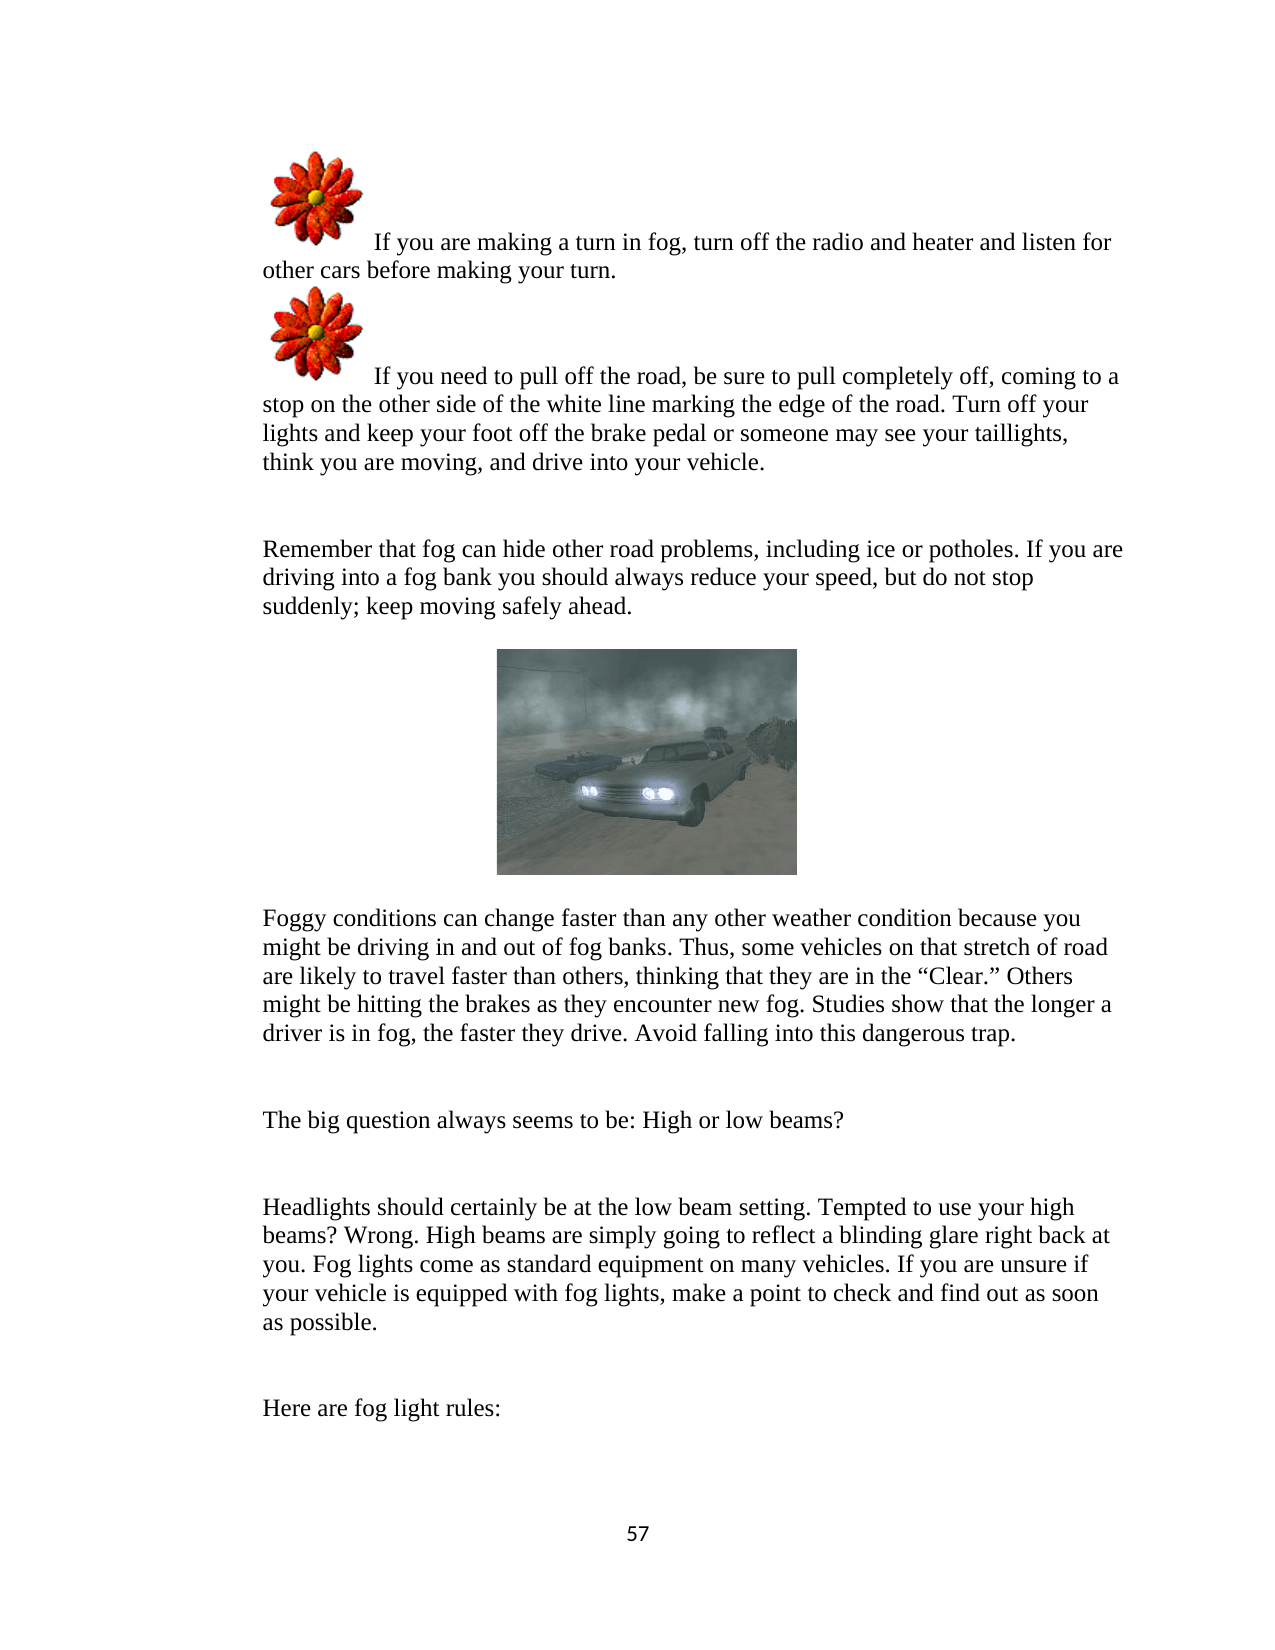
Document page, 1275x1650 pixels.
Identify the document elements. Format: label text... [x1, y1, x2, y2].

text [262, 150, 1125, 476]
text The big question always seems to be: High or low beams? [262, 1076, 1125, 1134]
text Headlights should certainly be at the low beam setting. Tempted to use your high beams? Wrong. High beams are simply going to reflect a blinding glare right back at you. Fog lights come as standard equipment on many vehicles. If you are unsure if your vehicle is equipped with fog lights, make a point to check and find out as soon as possible. [262, 1163, 1125, 1335]
text Here are fog light rules: [262, 1364, 1125, 1422]
text Foggy conditions can change faster than any other weather condition because you might be driving in and out of fog banks. Thus, some vehicles on that stretch of road are likely to travel faster than others, thinking that they are in the “Clear.” Others might be hitting the brakes as they encounter new fog. Studies show that the longer a driver is in fog, the faster they drive. Avoid falling into this dangerous trap. [262, 903, 1125, 1047]
text Remember that fog can hide other road problems, including ice or potholes. If you are driving into a fog bank you should always reduce your speed, but do not stop suddenly; keep moving safely ahead. [262, 505, 1125, 620]
picture [262, 150, 374, 250]
picture [262, 284, 374, 385]
picture [496, 649, 797, 875]
